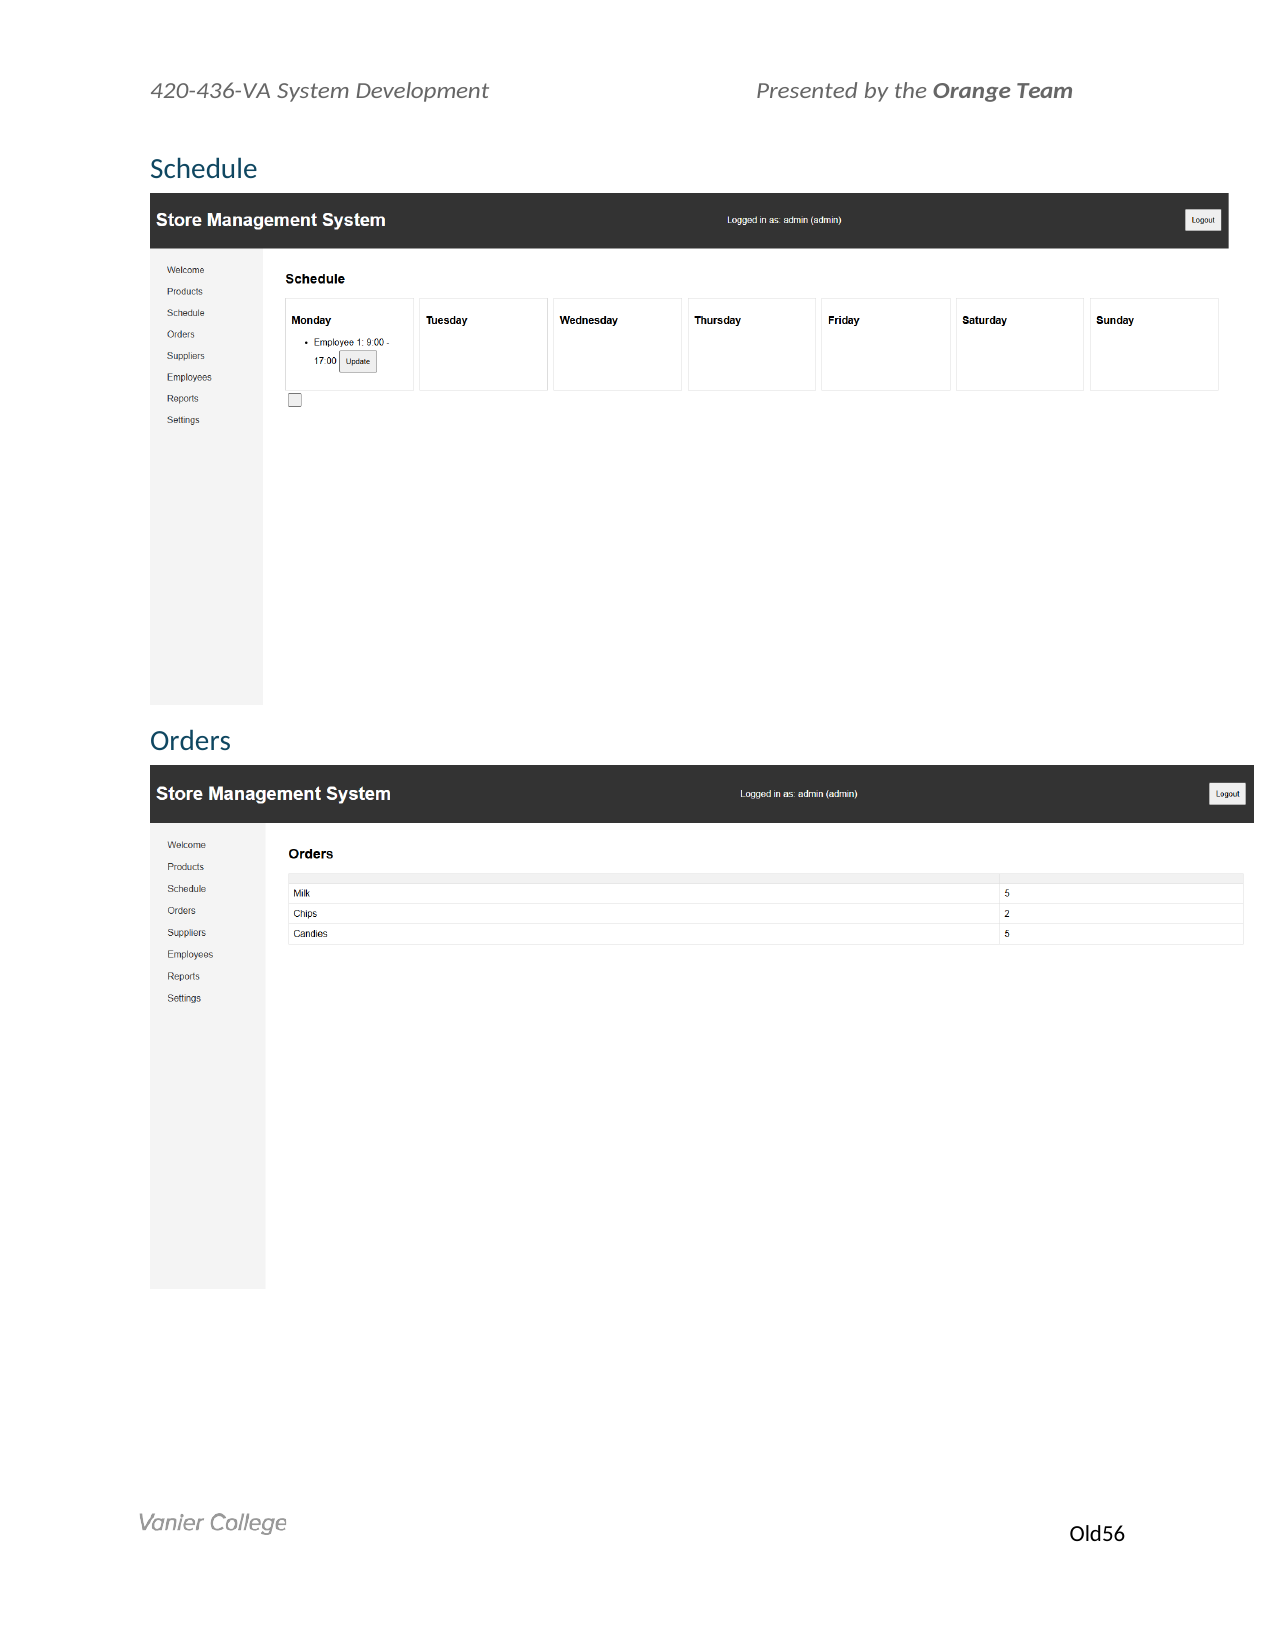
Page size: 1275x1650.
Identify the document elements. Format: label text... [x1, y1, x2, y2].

picture [139, 1513, 287, 1535]
picture [150, 193, 1229, 705]
subtitle Schedule [150, 150, 1125, 186]
subtitle Orders [150, 722, 1125, 757]
picture [150, 765, 1254, 1289]
